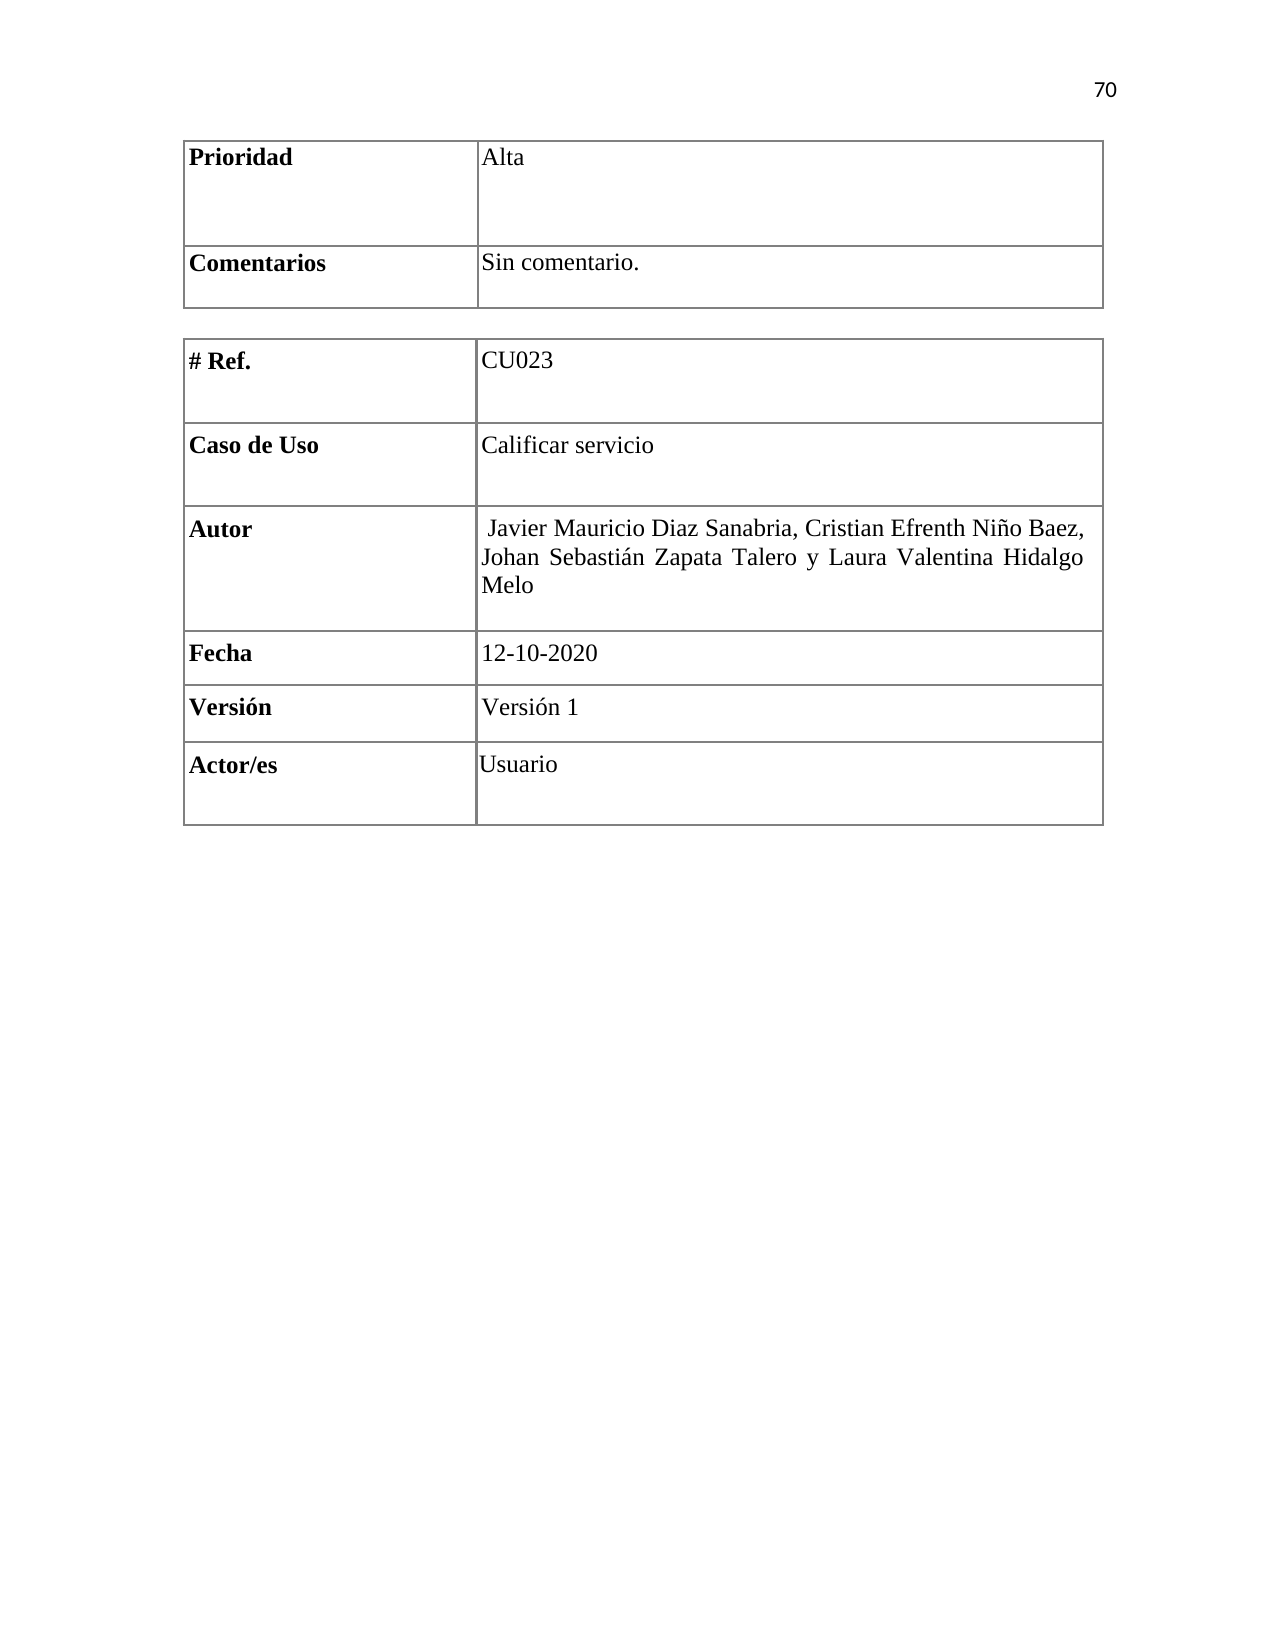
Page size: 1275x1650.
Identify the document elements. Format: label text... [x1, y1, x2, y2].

table_cell Prioridad [185, 142, 477, 245]
table_cell Comentarios [185, 247, 477, 307]
table_header CU023 [478, 340, 1102, 422]
table_cell Fecha [185, 632, 475, 683]
table_cell Alta [479, 142, 1102, 245]
table_cell Versión 1 [478, 686, 1102, 741]
table_cell Autor [185, 507, 475, 629]
table_cell Calificar servicio [478, 424, 1102, 505]
table_cell Javier Mauricio Diaz Sanabria, Cristian Efrenth Niño Baez, Johan Sebastián Zapata Talero y Laura Valentina Hidalgo Melo [478, 507, 1102, 629]
table_cell 12-10-2020 [478, 632, 1102, 683]
table_cell Versión [185, 686, 475, 741]
table_cell Usuario [478, 743, 1102, 824]
table_cell Actor/es [185, 743, 475, 824]
table_header # Ref. [185, 340, 475, 422]
table_cell Sin comentario. [479, 247, 1102, 307]
table_cell Caso de Uso [185, 424, 475, 505]
